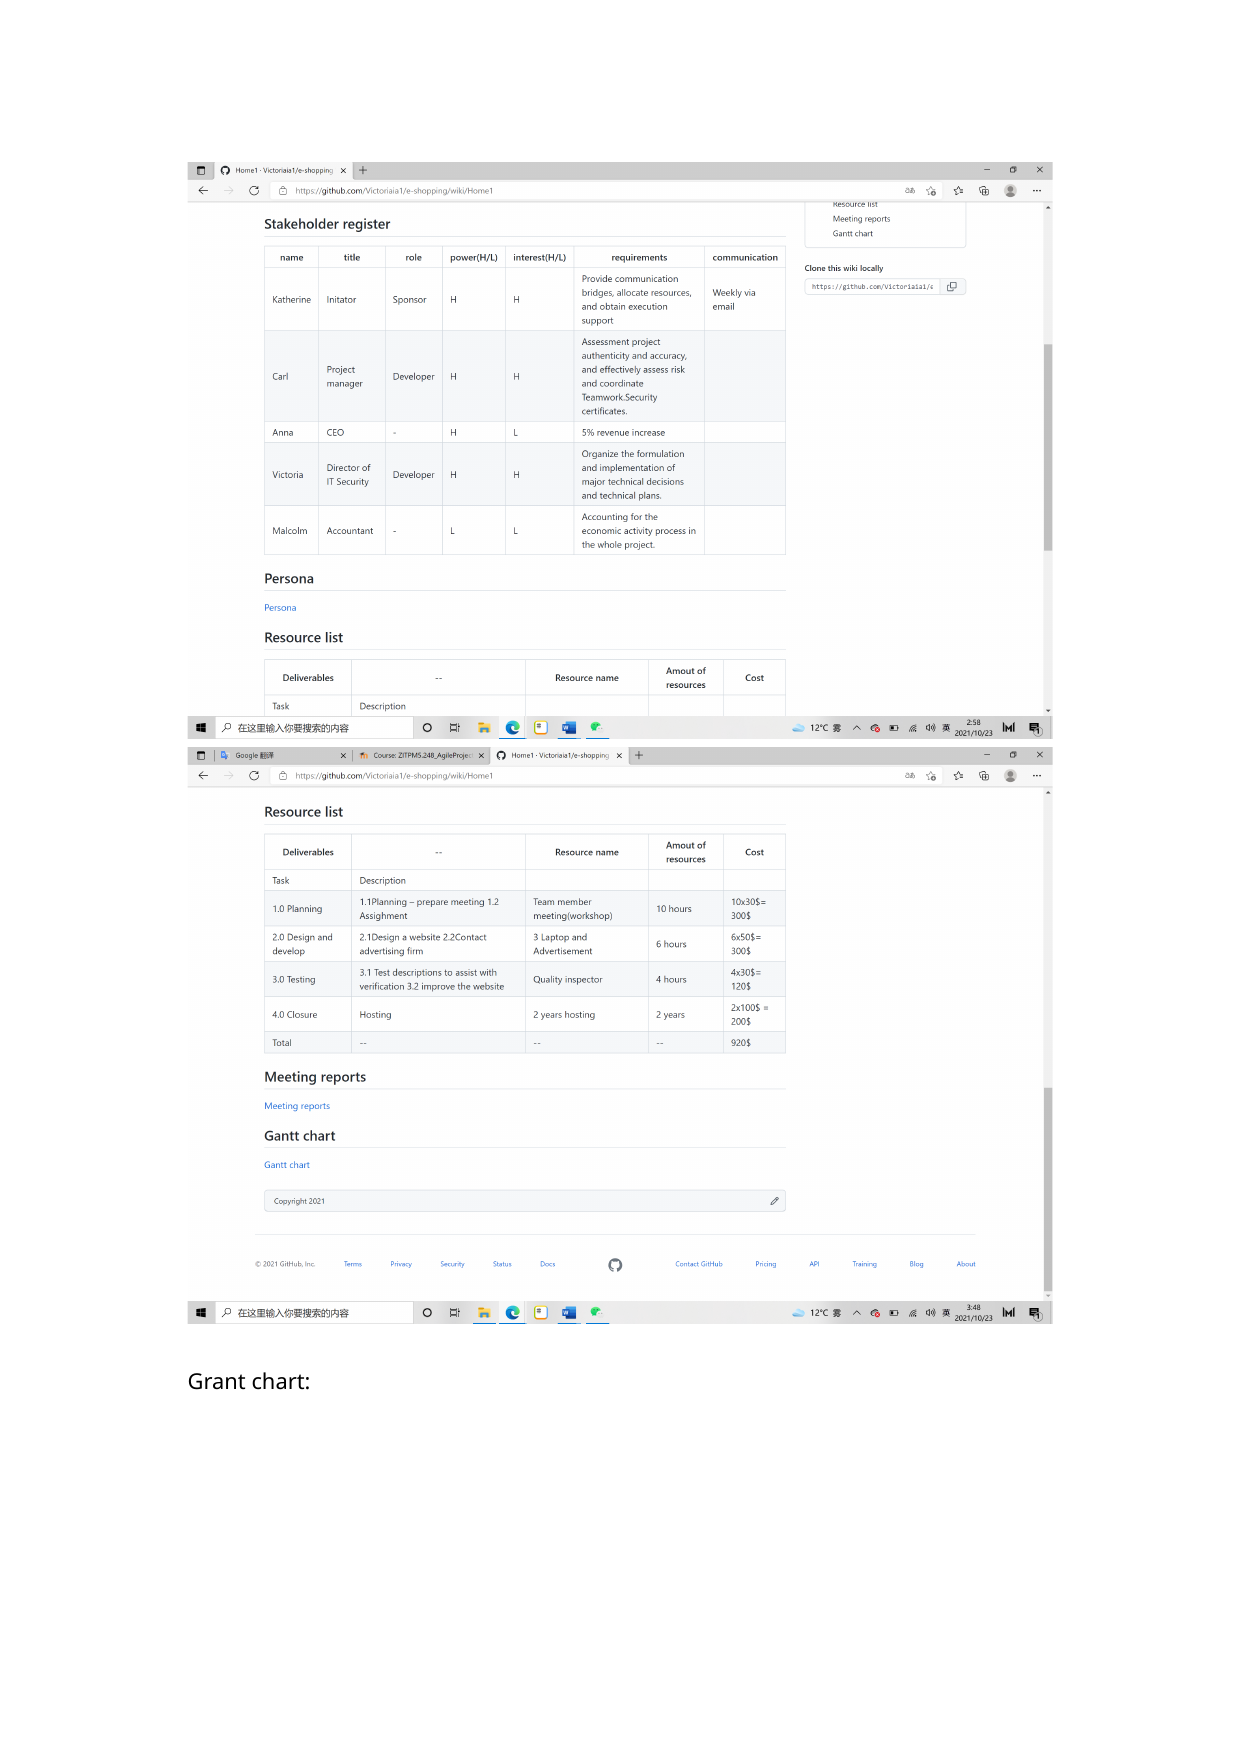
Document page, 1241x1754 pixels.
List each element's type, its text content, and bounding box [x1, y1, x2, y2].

text Grant chart: [187, 1364, 1053, 1397]
picture [187, 747, 1053, 1324]
picture [187, 162, 1053, 739]
